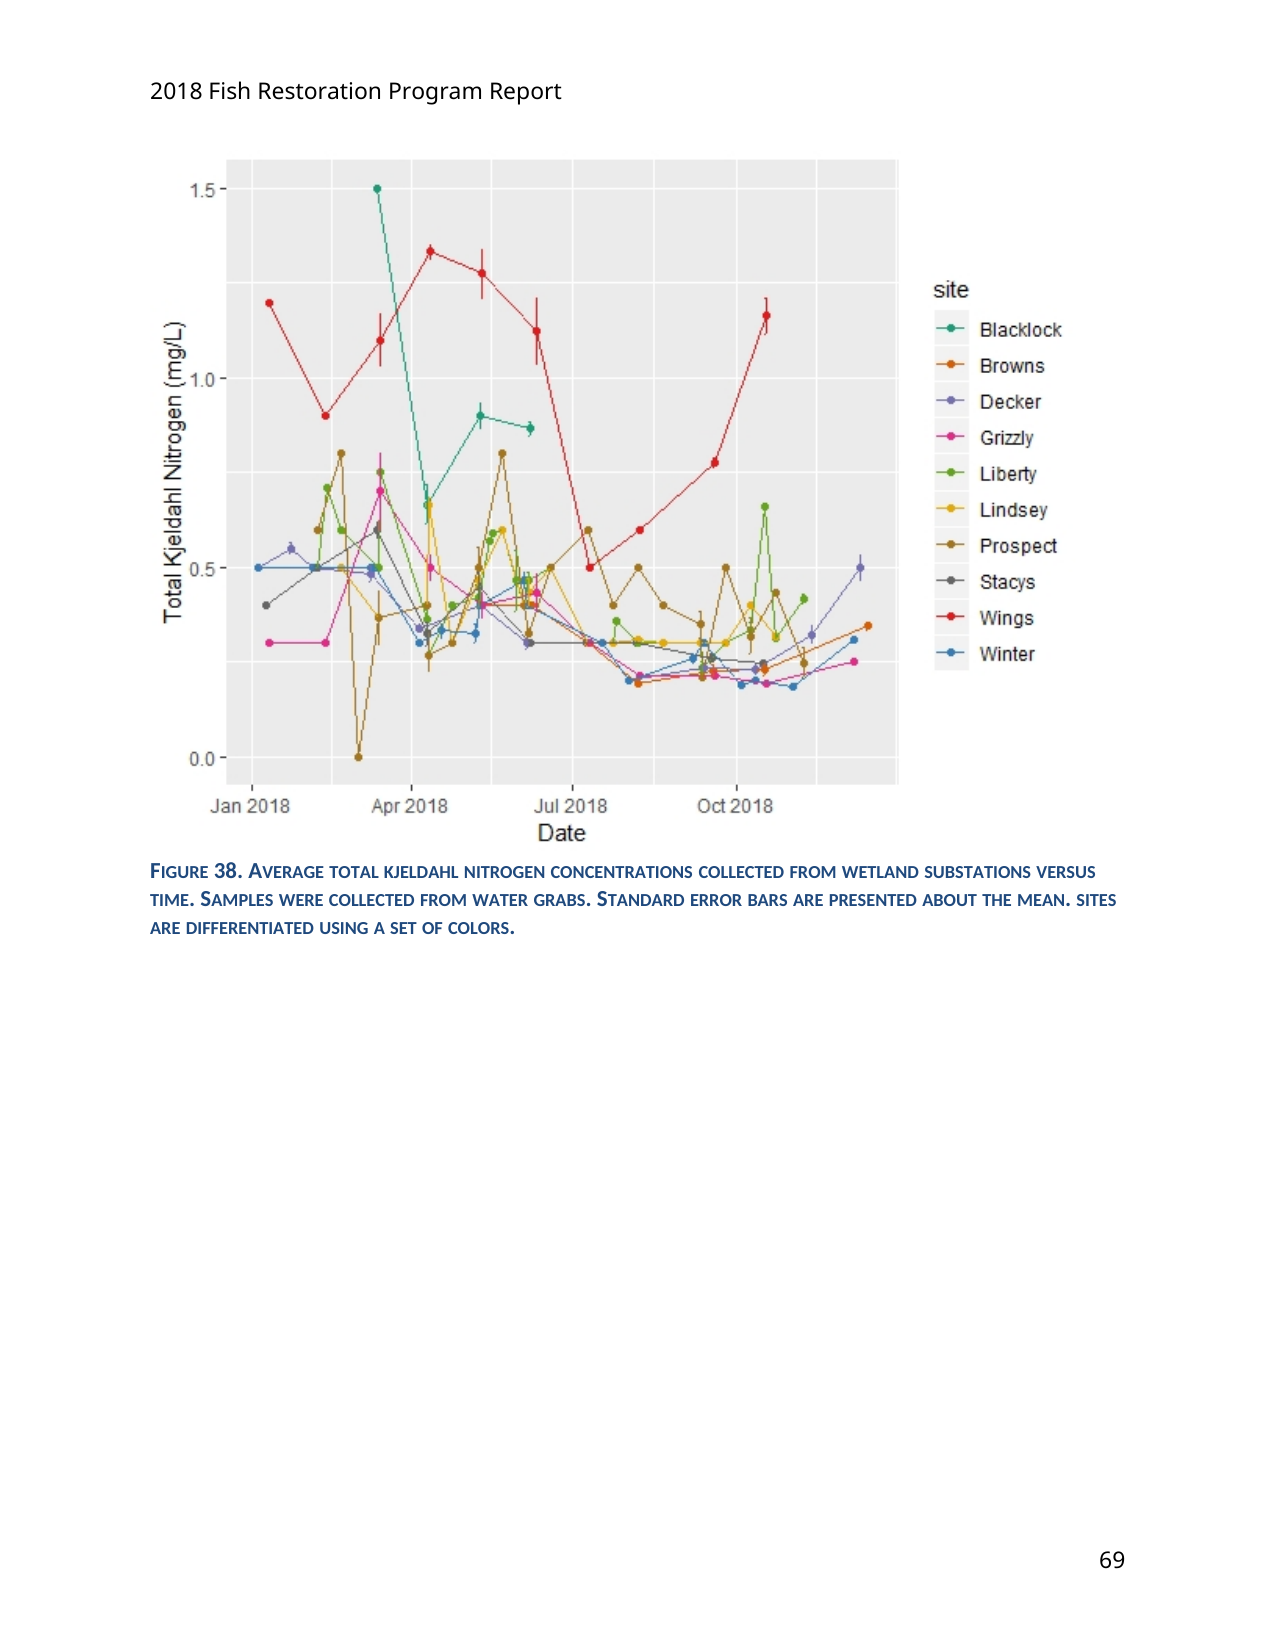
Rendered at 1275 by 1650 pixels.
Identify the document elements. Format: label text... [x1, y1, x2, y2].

text Figure 38. Average total kjeldahl nitrogen concentrations collected from wetland substations versus time. Samples were collected from water grabs. Standard error bars are presented about the mean. sites are differentiated using a set of colors. [150, 856, 1125, 940]
picture [150, 150, 1085, 857]
